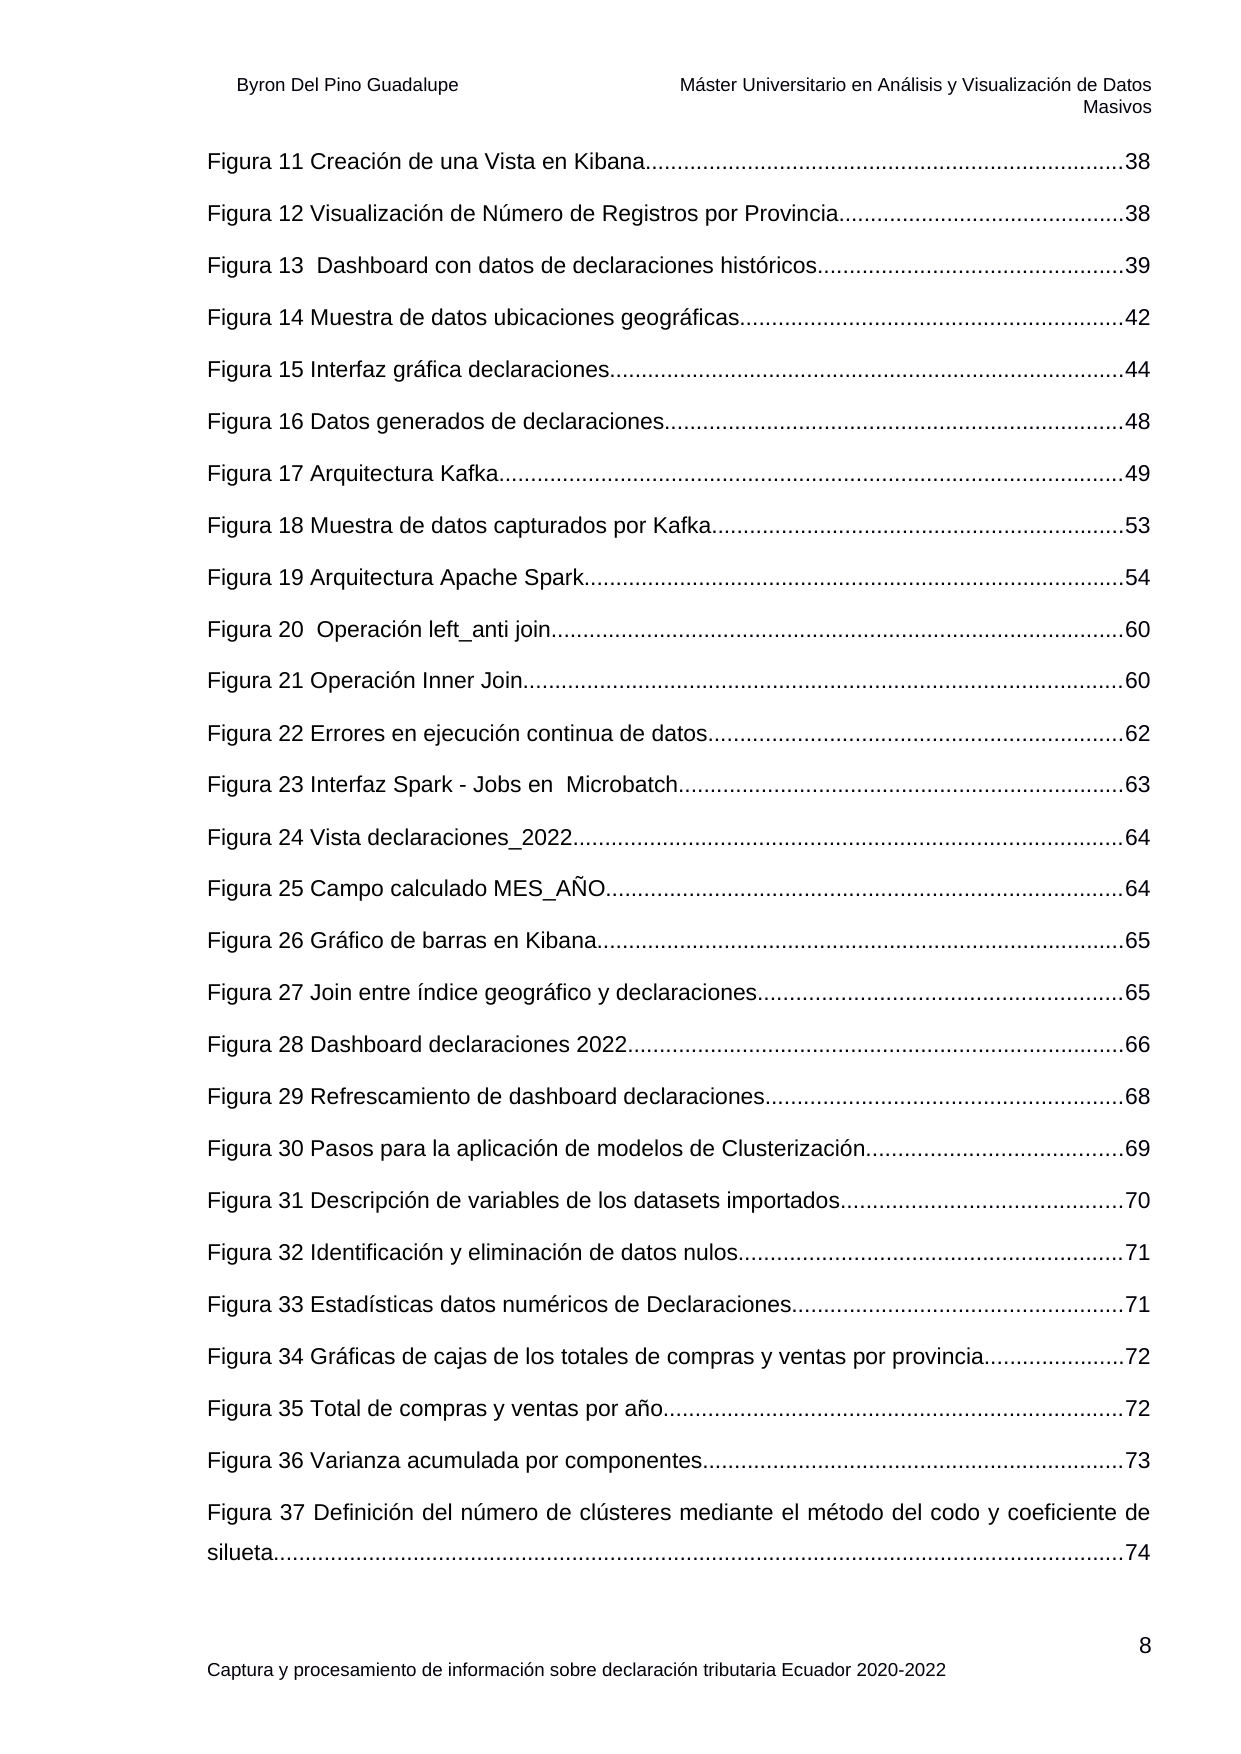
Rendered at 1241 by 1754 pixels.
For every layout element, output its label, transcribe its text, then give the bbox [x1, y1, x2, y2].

text Figura 28 Dashboard declaraciones 2022 66 [207, 1031, 1152, 1058]
text Figura 13 Dashboard con datos de declaraciones históricos 39 [207, 252, 1152, 278]
text Figura 31 Descripción de variables de los datasets importados 70 [207, 1187, 1152, 1214]
text Figura 19 Arquitectura Apache Spark 54 [207, 563, 1152, 590]
text Figura 26 Gráfico de barras en Kibana 65 [207, 927, 1152, 954]
text Figura 21 Operación Inner Join 60 [207, 667, 1152, 694]
text Figura 35 Total de compras y ventas por año 72 [207, 1395, 1152, 1422]
text Figura 34 Gráficas de cajas de los totales de compras y ventas por provincia 72 [207, 1343, 1152, 1369]
text Figura 20 Operación left_anti join 60 [207, 616, 1152, 642]
text Figura 16 Datos generados de declaraciones 48 [207, 408, 1152, 434]
text Figura 11 Creación de una Vista en Kibana 38 [207, 148, 1152, 174]
text Figura 37 Definición del número de clústeres mediante el método del codo y coeficiente de silueta 74 [207, 1499, 1152, 1565]
text Figura 32 Identificación y eliminación de datos nulos 71 [207, 1239, 1152, 1266]
text Figura 15 Interfaz gráfica declaraciones 44 [207, 356, 1152, 382]
text Figura 14 Muestra de datos ubicaciones geográficas 42 [207, 304, 1152, 330]
text Figura 29 Refrescamiento de dashboard declaraciones 68 [207, 1083, 1152, 1110]
text Figura 25 Campo calculado MES_AÑO 64 [207, 875, 1152, 902]
text Figura 17 Arquitectura Kafka 49 [207, 459, 1152, 486]
text Figura 27 Join entre índice geográfico y declaraciones 65 [207, 979, 1152, 1006]
text Figura 12 Visualización de Número de Registros por Provincia 38 [207, 200, 1152, 226]
text Figura 36 Varianza acumulada por componentes 73 [207, 1447, 1152, 1473]
text Figura 24 Vista declaraciones_2022 64 [207, 823, 1152, 850]
text Figura 23 Interfaz Spark - Jobs en Microbatch 63 [207, 771, 1152, 798]
text Figura 22 Errores en ejecución continua de datos 62 [207, 719, 1152, 746]
text Figura 18 Muestra de datos capturados por Kafka 53 [207, 512, 1152, 538]
text Figura 30 Pasos para la aplicación de modelos de Clusterización 69 [207, 1135, 1152, 1162]
text Figura 33 Estadísticas datos numéricos de Declaraciones 71 [207, 1291, 1152, 1318]
